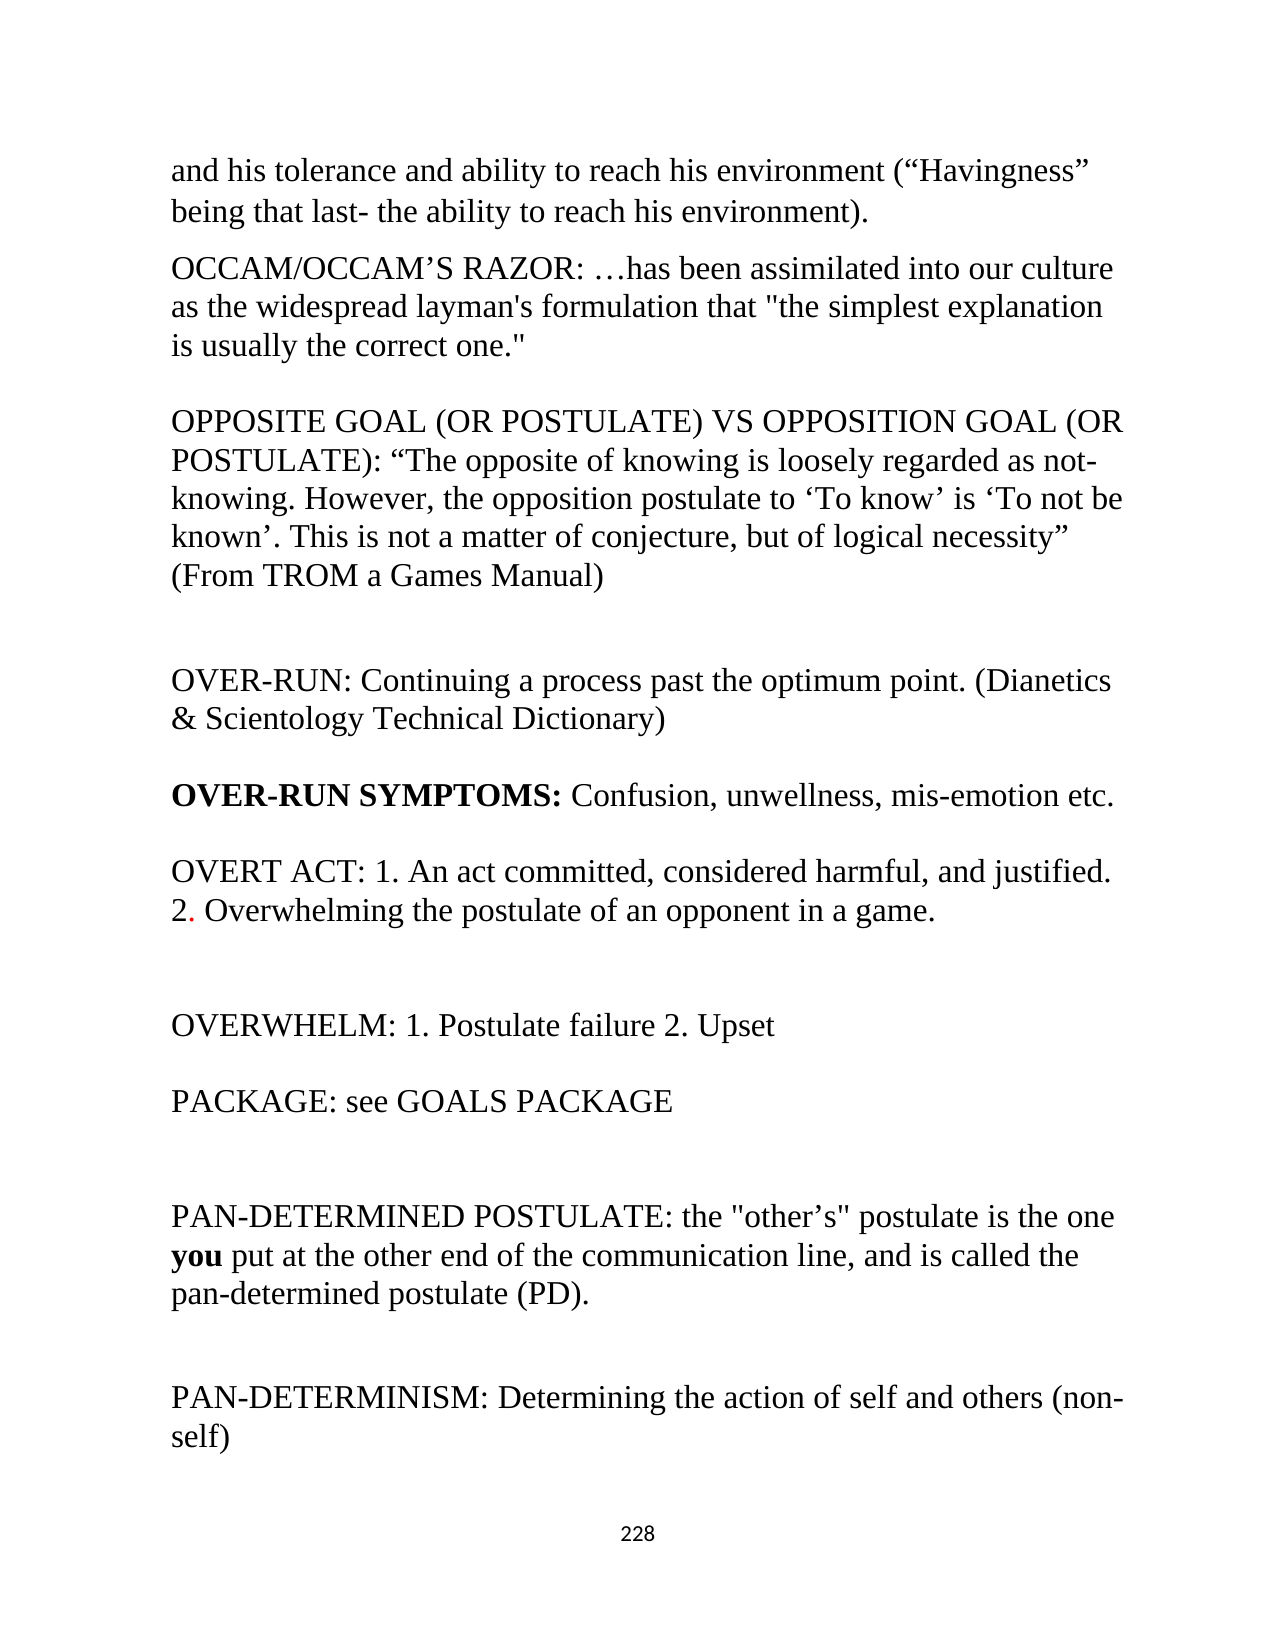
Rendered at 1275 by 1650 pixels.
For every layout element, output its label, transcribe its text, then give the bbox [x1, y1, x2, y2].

table_cell OPPOSITE GOAL (OR POSTULATE) VS OPPOSITION GOAL (OR POSTULATE): “The opposite of knowing is loosely regarded as not-knowing. However, the opposition postulate to ‘To know’ is ‘To not be known’. This is not a matter of conjecture, but of logical necessity” (From TROM a Games Manual) [160, 402, 1138, 660]
table_cell OCCAM/OCCAM’S RAZOR: …has been assimilated into our culture as the widespread layman's formulation that "the simplest explanation is usually the correct one." [160, 249, 1138, 402]
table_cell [160, 150, 1138, 248]
table_cell PAN-DETERMINED POSTULATE: the "other’s" postulate is the one you put at the other end of the communication line, and is called the pan-determined postulate (PD). [160, 1196, 1138, 1378]
table_cell OVER-RUN: Continuing a process past the optimum point. (Dianetics & Scientology Technical Dictionary) OVER-RUN SYMPTOMS: Confusion, unwellness, mis-emotion etc. OVERT ACT: 1. An act committed, considered harmful, and justified. 2. Overwhelming the postulate of an opponent in a game. [160, 660, 1138, 1005]
table_cell OVERWHELM: 1. Postulate failure 2. Upset PACKAGE: see GOALS PACKAGE [160, 1005, 1138, 1196]
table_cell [160, 1378, 1138, 1493]
